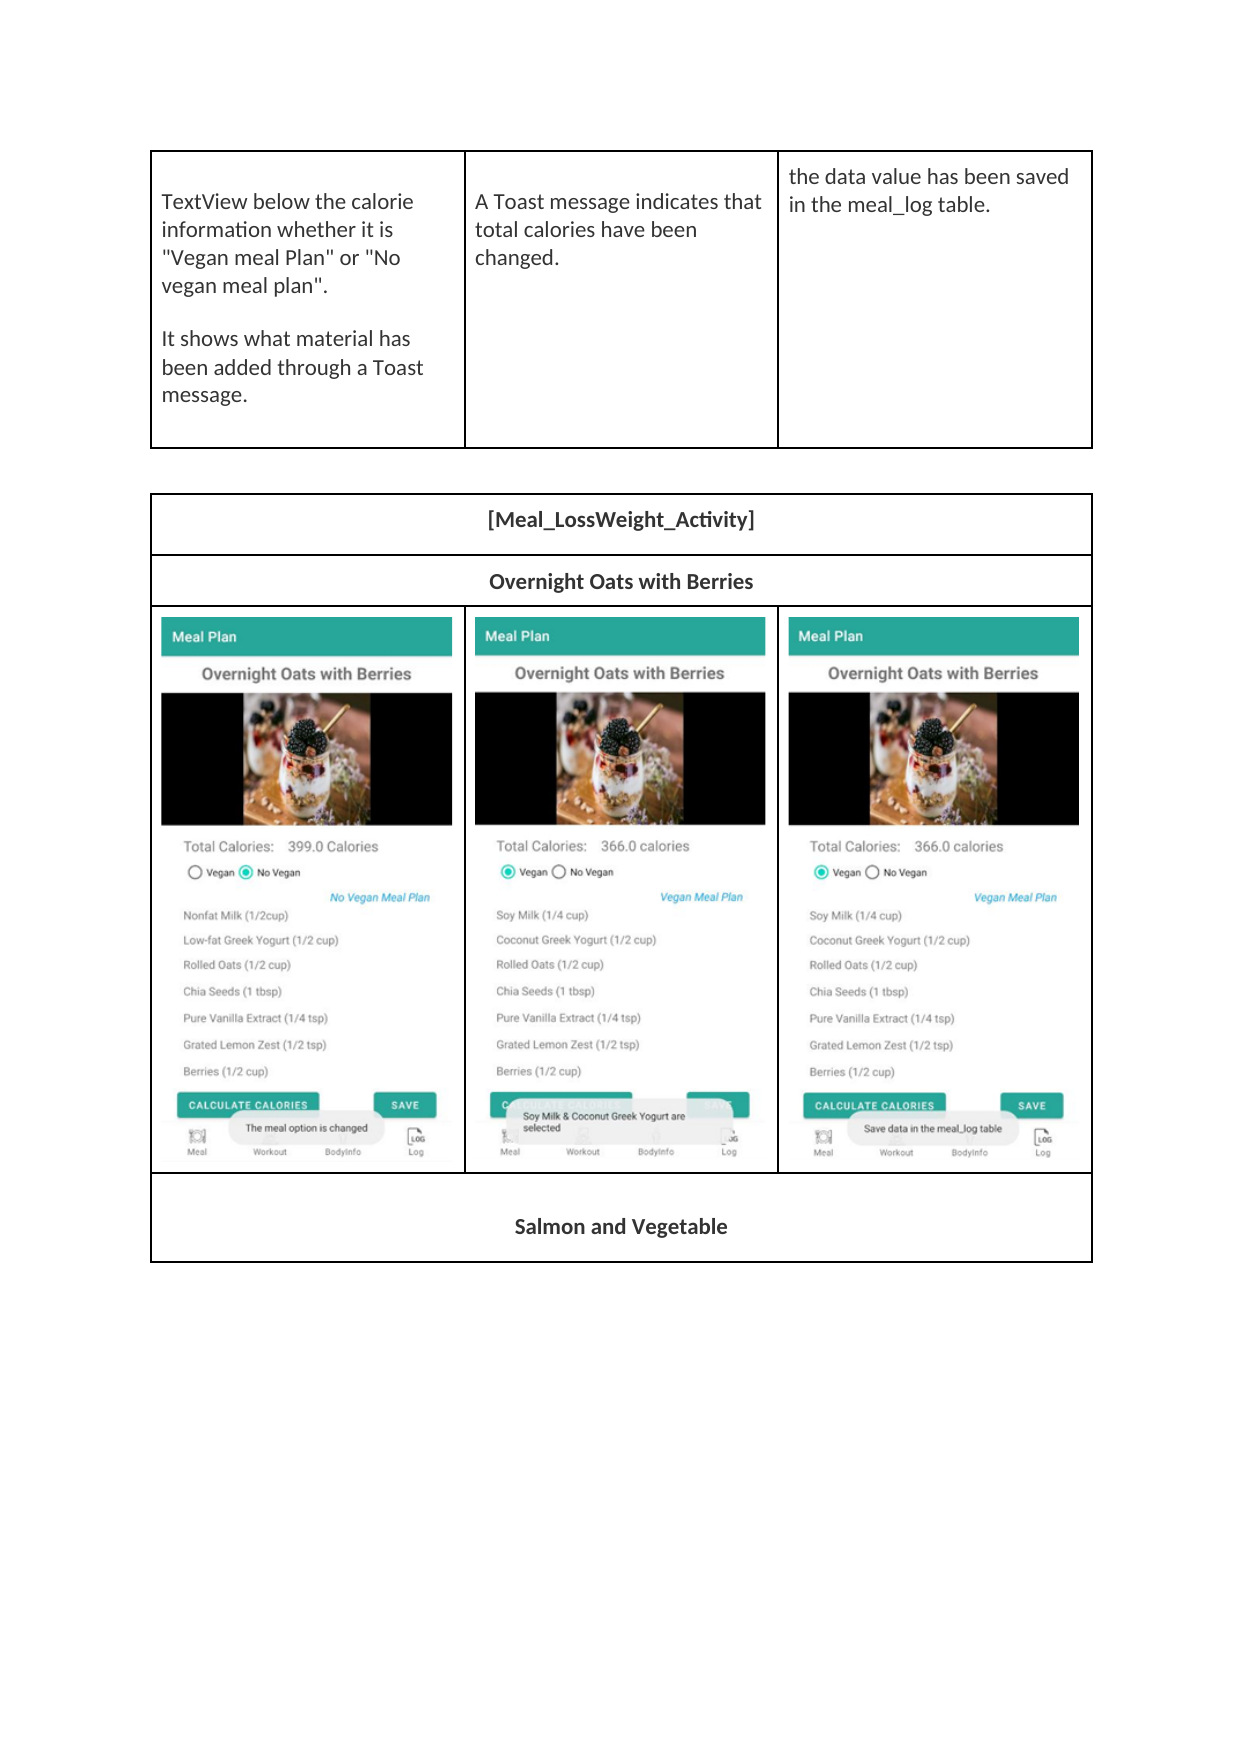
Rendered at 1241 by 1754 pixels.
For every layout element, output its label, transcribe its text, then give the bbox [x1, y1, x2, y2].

table_cell [466, 607, 777, 1172]
picture [161, 617, 453, 1162]
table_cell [779, 152, 1091, 447]
picture [788, 617, 1079, 1160]
table_cell Salmon and Vegetable [152, 1174, 1091, 1261]
table_cell Overnight Oats with Berries [152, 556, 1091, 605]
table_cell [152, 152, 464, 447]
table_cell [466, 152, 777, 447]
table_header [Meal_LossWeight_Activity] [152, 495, 1091, 554]
picture [475, 617, 766, 1160]
table_cell [779, 607, 1091, 1172]
table_cell [152, 607, 464, 1172]
